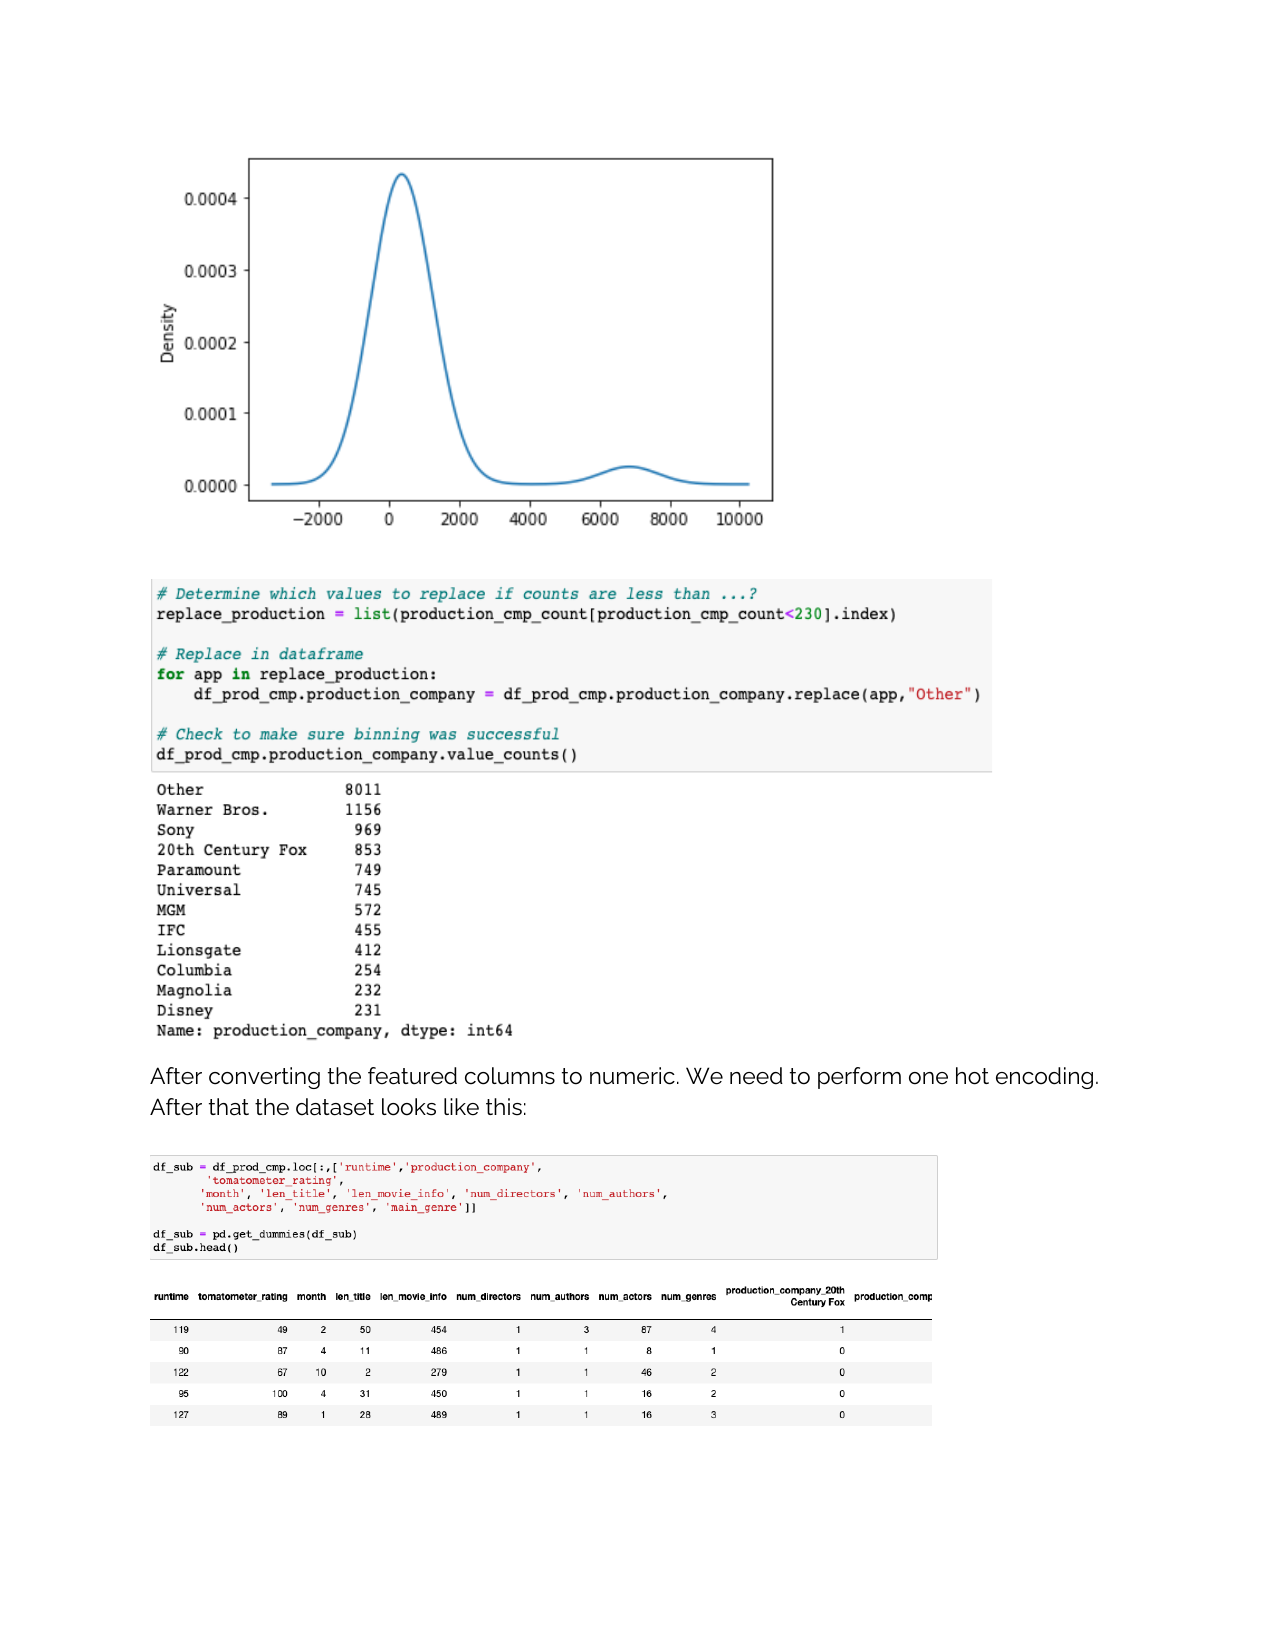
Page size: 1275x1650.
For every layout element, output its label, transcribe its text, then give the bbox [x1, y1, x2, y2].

picture [150, 579, 993, 1051]
picture [150, 1155, 939, 1429]
picture [150, 150, 783, 538]
text After converting the featured columns to numeric. We need to perform one hot encoding. After that the dataset looks like this: [150, 1063, 1125, 1121]
